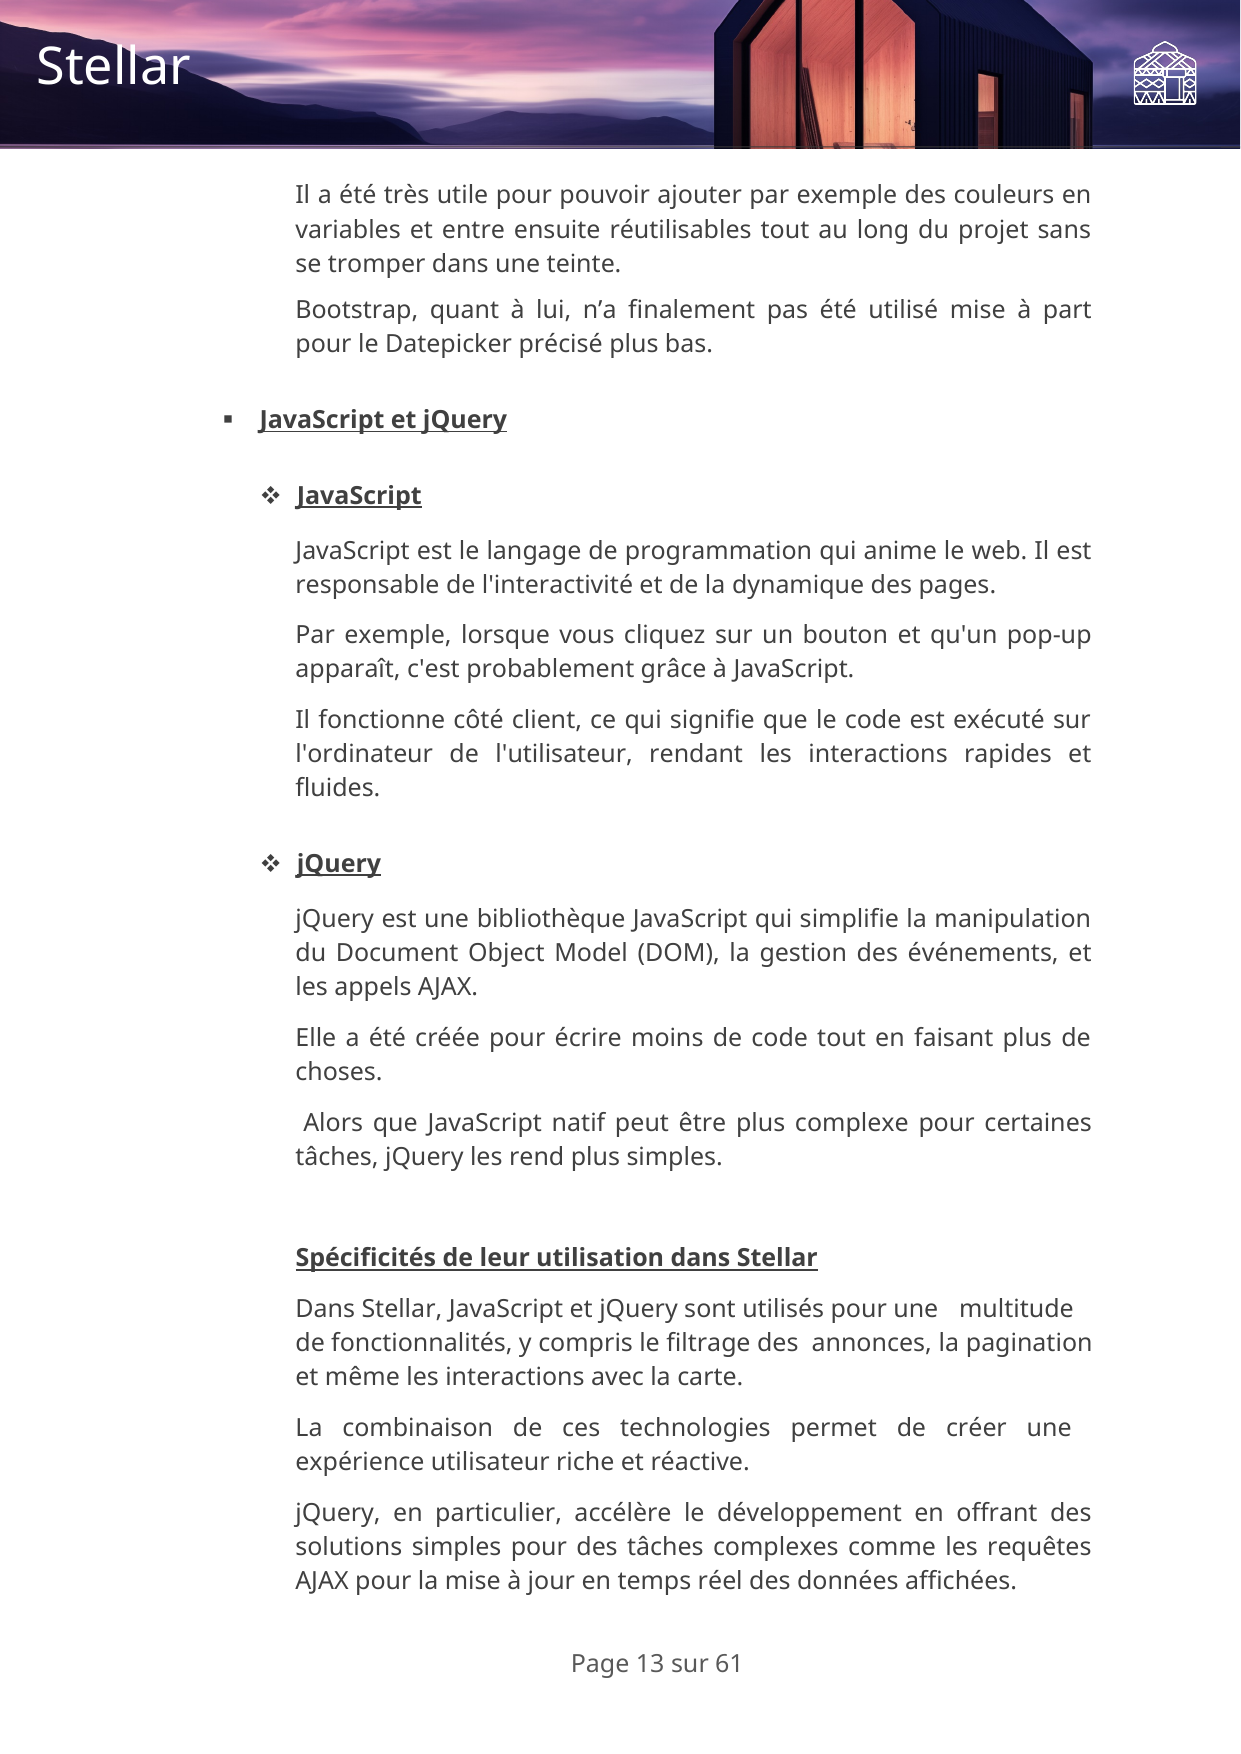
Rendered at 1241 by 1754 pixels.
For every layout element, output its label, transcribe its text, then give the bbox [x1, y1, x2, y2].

text jQuery, en particulier, accélère le développement en offrant des solutions simples pour des tâches complexes comme les requêtes AJAX pour la mise à jour en temps réel des données affichées. [295, 1494, 1092, 1596]
text Bootstrap, quant à lui, n’a finalement pas été utilisé mise à part pour le Datepicker précisé plus bas. [295, 292, 1092, 360]
subtitle JavaScript [259, 477, 1092, 511]
text jQuery est une bibliothèque JavaScript qui simplifie la manipulation du Document Object Model (DOM), la gestion des événements, et les appels AJAX. [295, 901, 1092, 1003]
text Alors que JavaScript natif peut être plus complexe pour certaines tâches, jQuery les rend plus simples. [295, 1104, 1092, 1172]
text Il a été très utile pour pouvoir ajouter par exemple des couleurs en variables et entre ensuite réutilisables tout au long du projet sans se tromper dans une teinte. [295, 177, 1092, 279]
text Il fonctionne côté client, ce qui signifie que le code est exécuté sur l'ordinateur de l'utilisateur, rendant les interactions rapides et fluides. [295, 702, 1092, 804]
text Spécificités de leur utilisation dans Stellar [221, 1240, 1092, 1274]
text Elle a été créée pour écrire moins de code tout en faisant plus de choses. [295, 1019, 1092, 1088]
subtitle JavaScript et jQuery [222, 402, 1092, 436]
picture [0, 0, 1241, 146]
text La combinaison de ces technologies permet de créer une expérience utilisateur riche et réactive. [221, 1409, 1092, 1477]
text JavaScript est le langage de programmation qui anime le web. Il est responsable de l'interactivité et de la dynamique des pages. [295, 532, 1092, 600]
text Dans Stellar, JavaScript et jQuery sont utilisés pour une multitude de fonctionnalités, y compris le filtrage des annonces, la pagination et même les interactions avec la carte. [295, 1291, 1092, 1393]
subtitle jQuery [259, 846, 1092, 880]
text Par exemple, lorsque vous cliquez sur un bouton et qu'un pop-up apparaît, c'est probablement grâce à JavaScript. [295, 617, 1092, 685]
